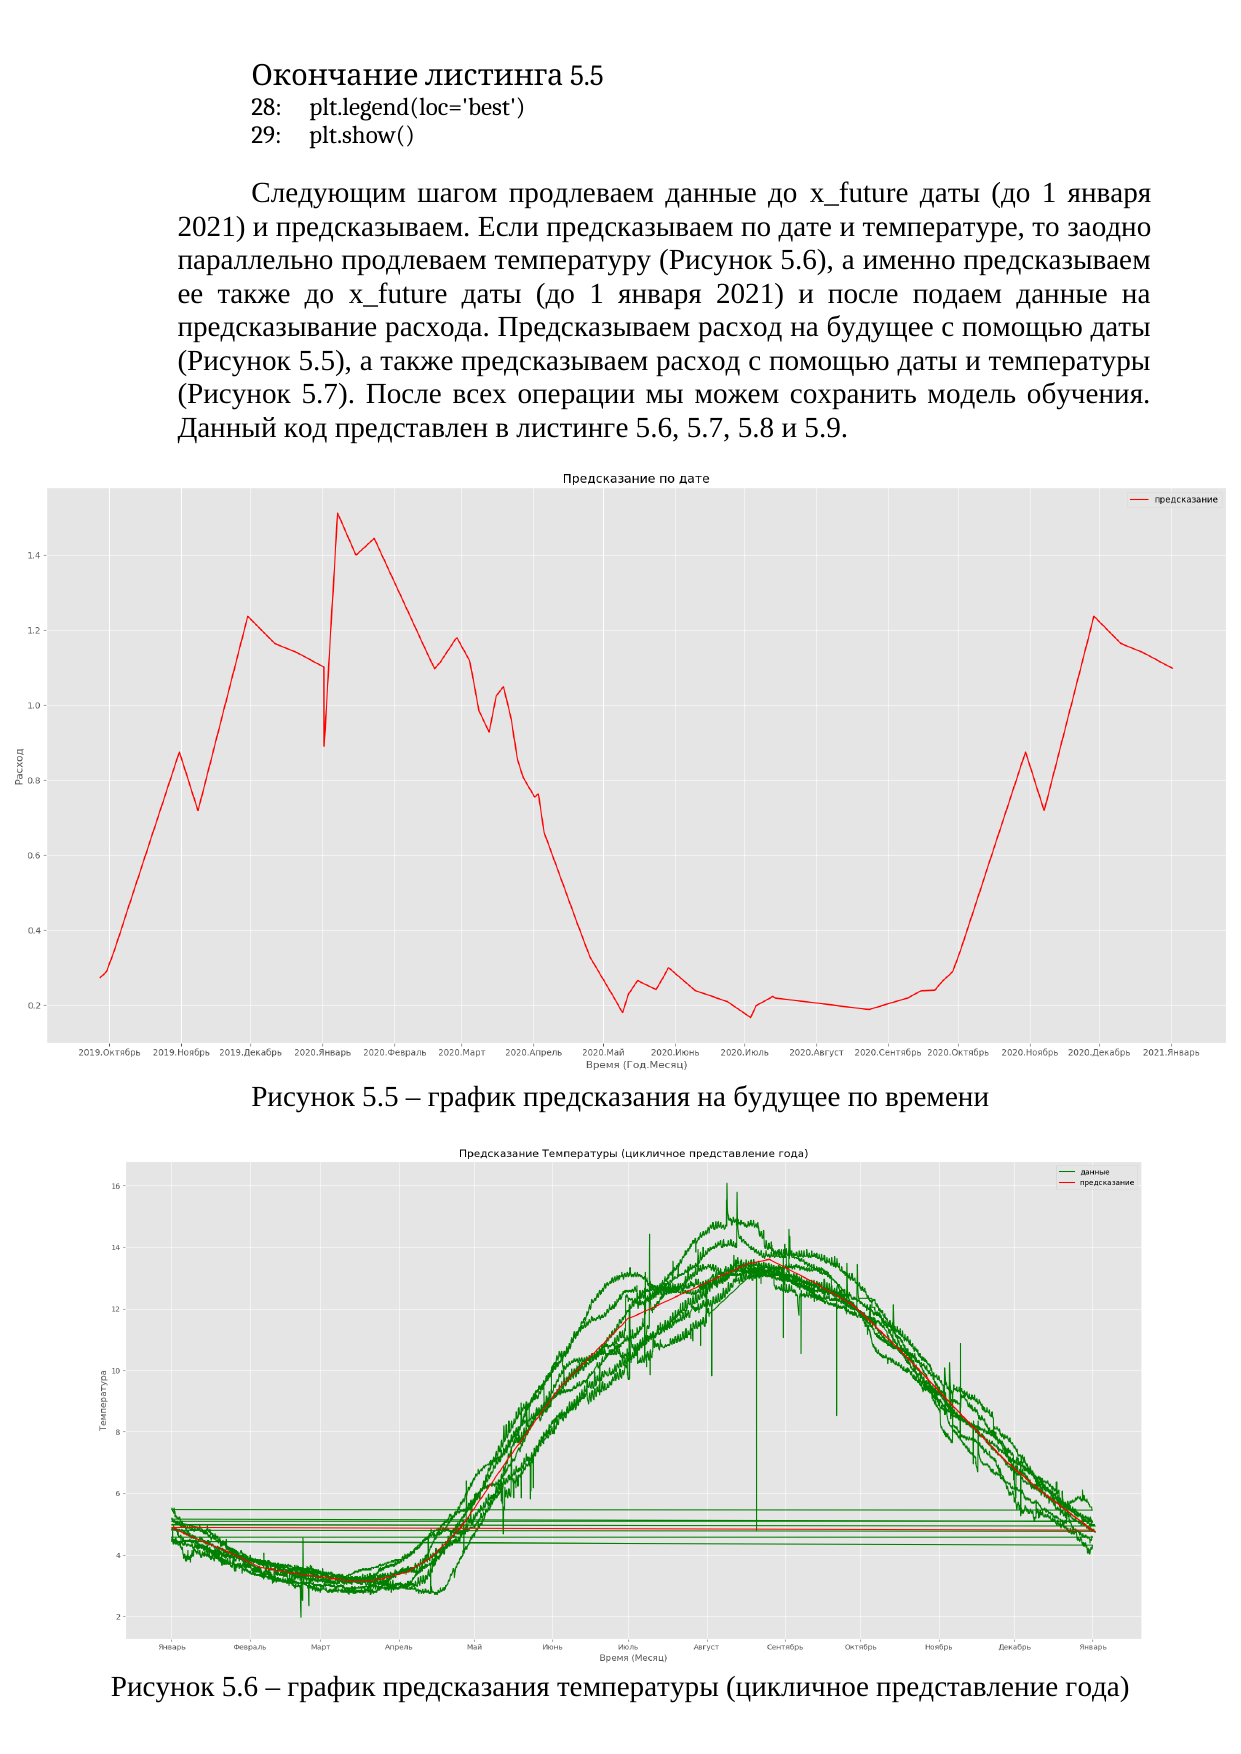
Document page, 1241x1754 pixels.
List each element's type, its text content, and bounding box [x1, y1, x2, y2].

text Следующим шагом продлеваем данные до x_future даты (до 1 января 2021) и предсказываем. Если предсказываем по дате и температуре, то заодно параллельно продлеваем температуру (Рисунок 5.6), а именно предсказываем ее также до x_future даты (до 1 января 2021) и после подаем данные на предсказывание расхода. Предсказываем расход на будущее с помощью даты (Рисунок 5.5), а также предсказываем расход с помощью даты и температуры (Рисунок 5.7). После всех операции мы можем сохранить модель обучения. Данный код представлен в листинге 5.6, 5.7, 5.8 и 5.9. [177, 175, 1152, 443]
text Рисунок 5.6 – график предсказания температуры (цикличное представление года) [0, 1669, 1240, 1703]
picture [92, 1141, 1149, 1670]
text Окончание листинга 5.5 [251, 59, 1152, 93]
picture [6, 464, 1235, 1079]
text Рисунок 5.5 – график предсказания на будущее по времени [0, 1079, 1240, 1112]
list plt.show() [251, 121, 1152, 150]
list plt.legend(loc='best') [251, 93, 1152, 121]
